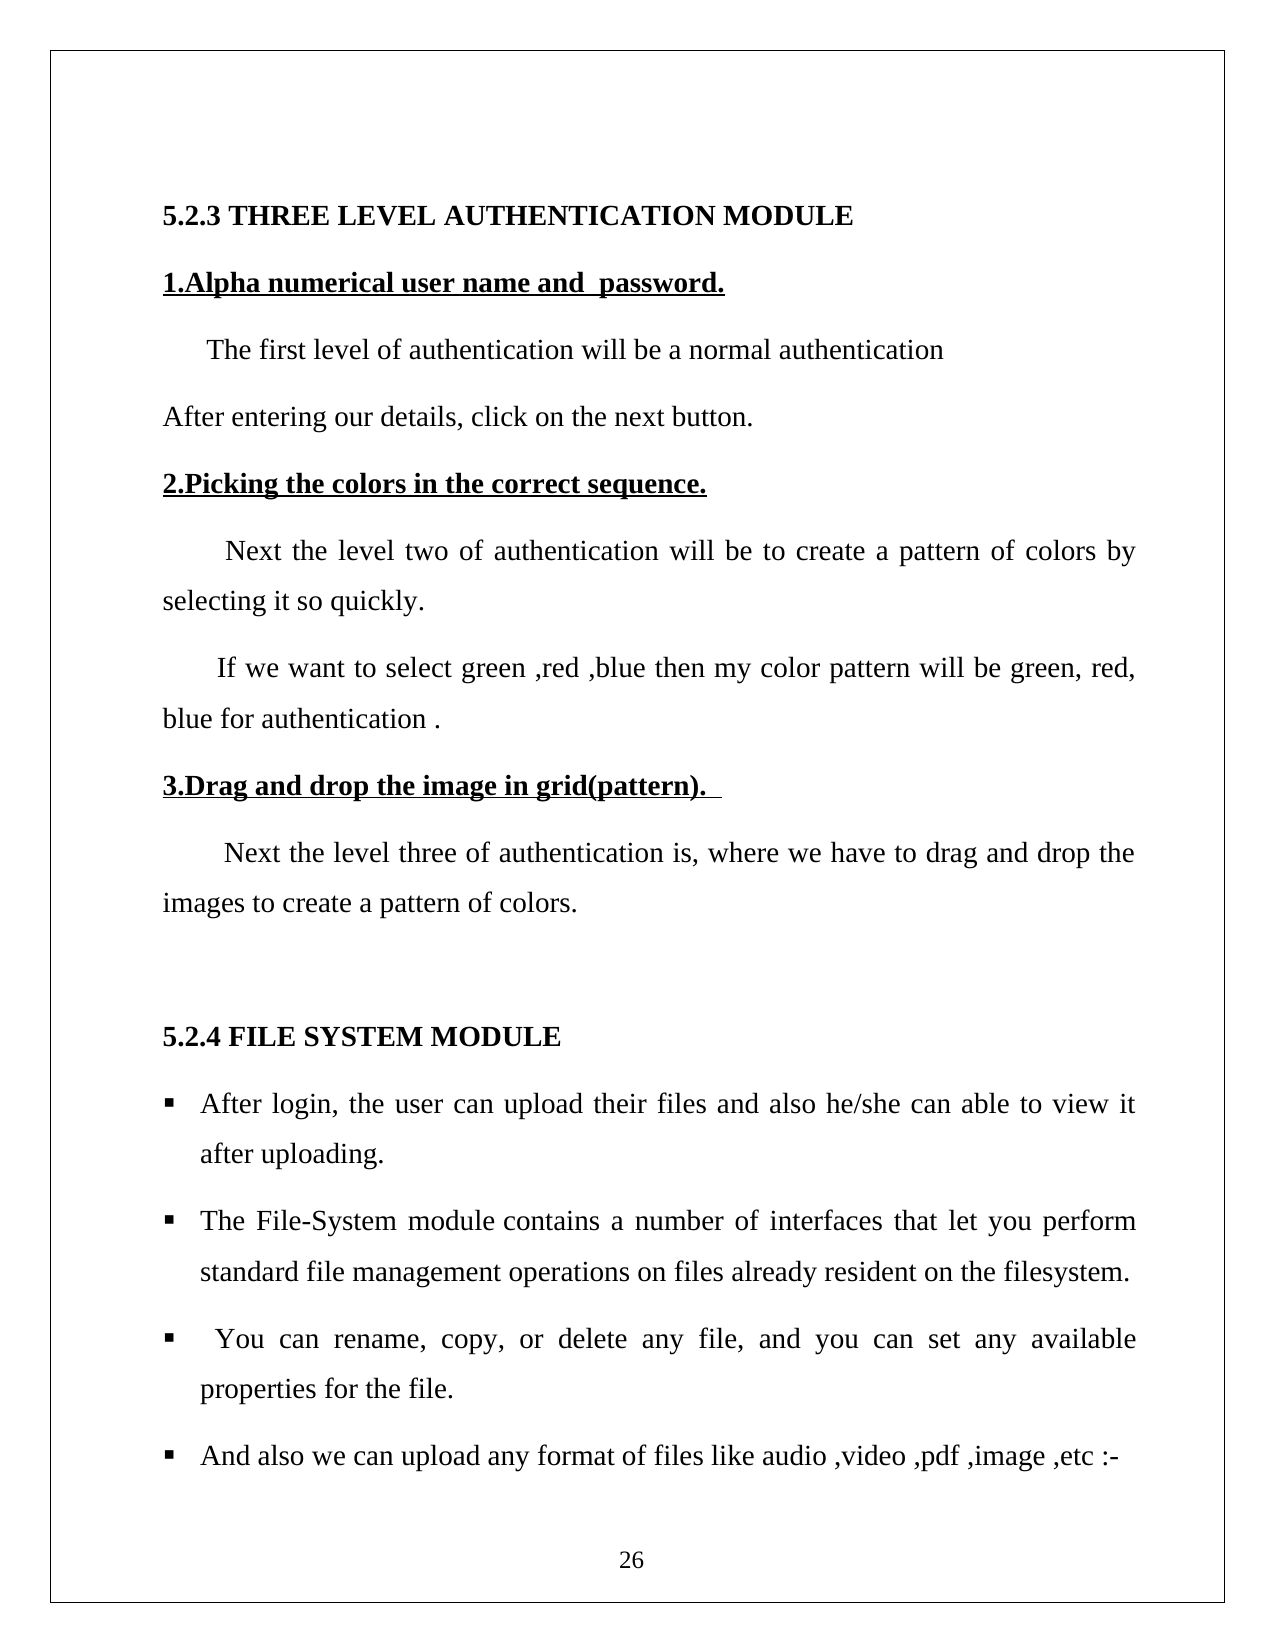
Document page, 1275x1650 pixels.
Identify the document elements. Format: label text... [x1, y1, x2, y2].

list After login, the user can upload their files and also he/she can able to view it after uploading. [162, 1086, 1138, 1170]
text The first level of authentication will be a normal authentication [162, 332, 1138, 366]
list The File-System module contains a number of interfaces that let you perform standard file management operations on files already resident on the filesystem. [162, 1203, 1138, 1287]
list You can rename, copy, or delete any file, and you can set any available properties for the file. [162, 1321, 1138, 1405]
text Next the level two of authentication will be to create a pattern of colors by selecting it so quickly. [162, 533, 1138, 617]
list And also we can upload any format of files like audio ,video ,pdf ,image ,etc :- [162, 1438, 1138, 1472]
text After entering our details, click on the next button. [162, 399, 1138, 433]
text 2.Picking the colors in the correct sequence. [162, 466, 1138, 500]
text If we want to select green ,red ,blue then my color pattern will be green, red, blue for authentication . [162, 650, 1138, 734]
text 5.2.3 THREE LEVEL AUTHENTICATION MODULE [162, 198, 1138, 232]
text 5.2.4 FILE SYSTEM MODULE [162, 1019, 1138, 1052]
text Next the level three of authentication is, where we have to drag and drop the images to create a pattern of colors. [162, 835, 1138, 918]
text 1.Alpha numerical user name and password. [162, 265, 1138, 299]
text 3.Drag and drop the image in grid(pattern). [162, 768, 1138, 801]
